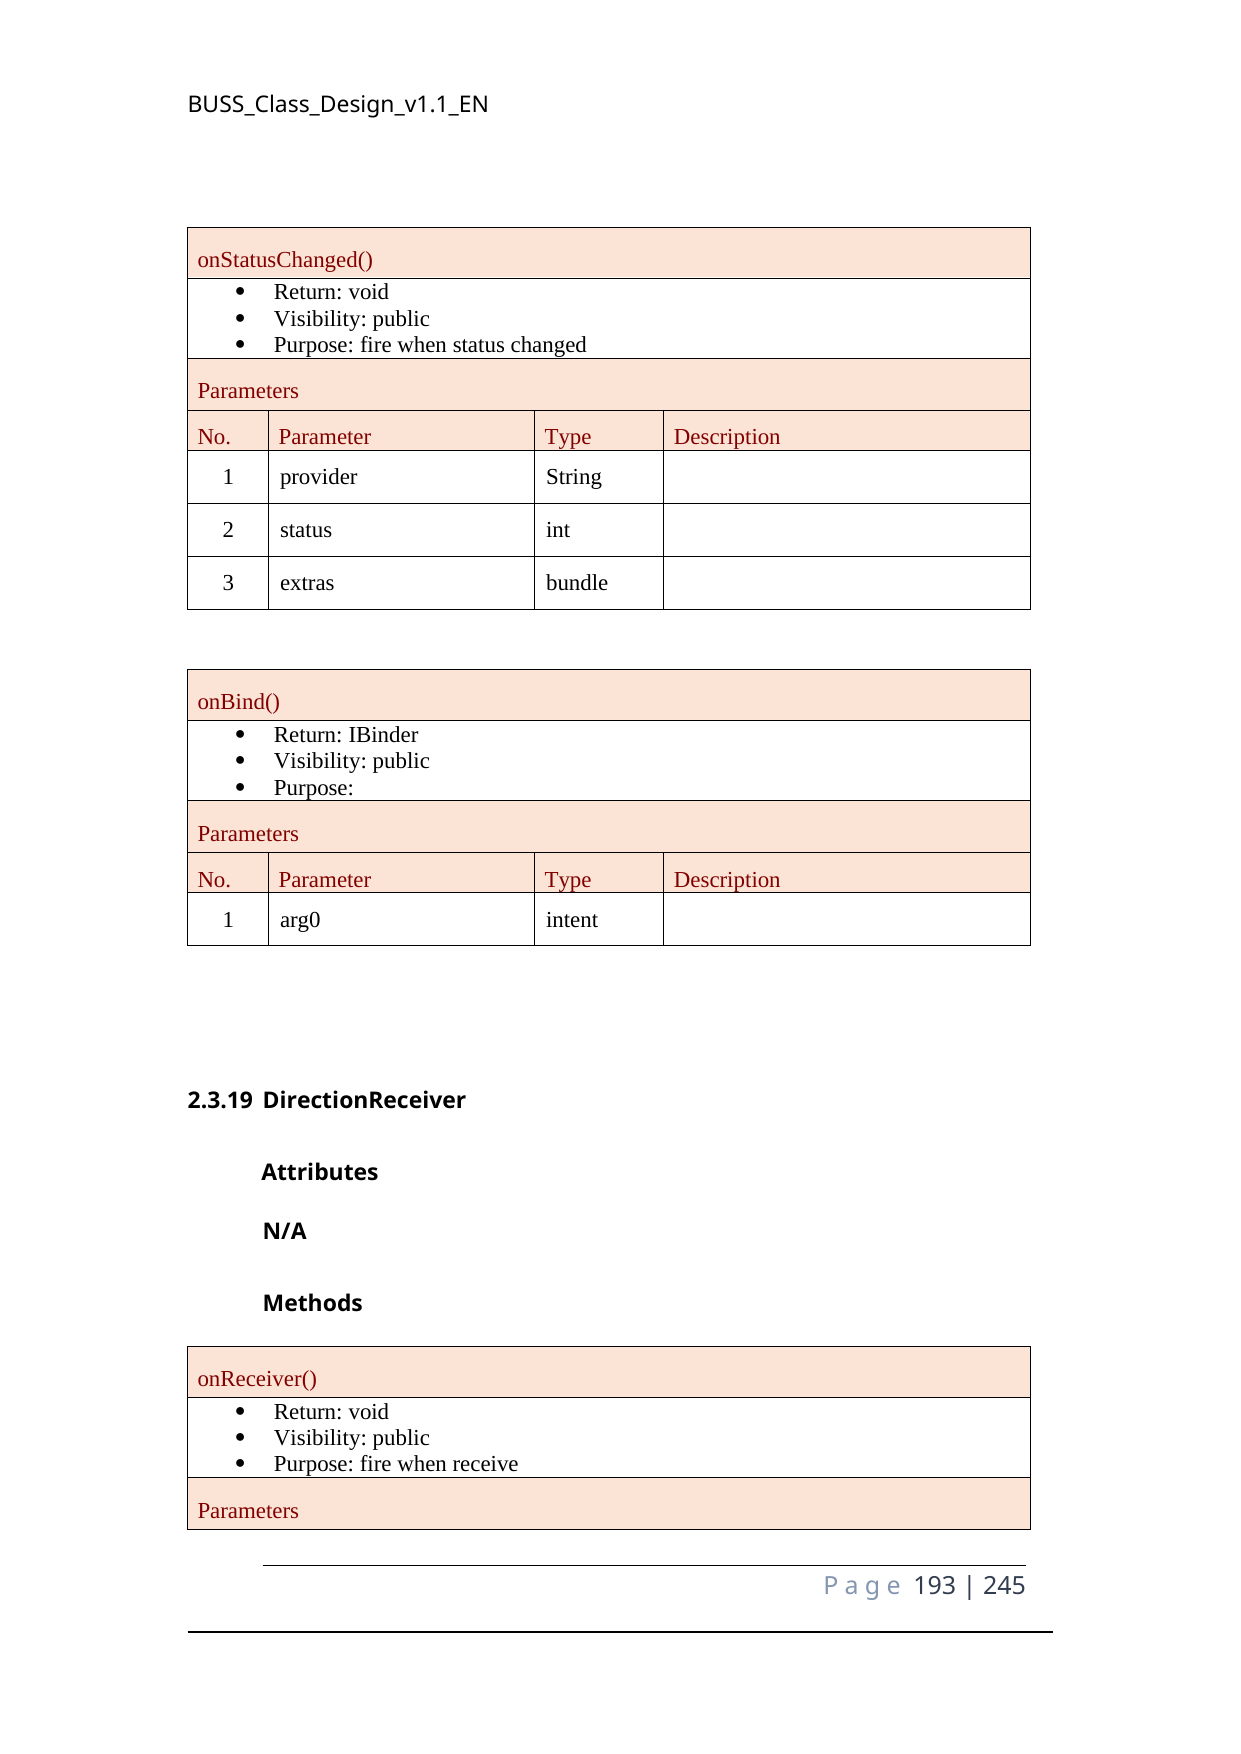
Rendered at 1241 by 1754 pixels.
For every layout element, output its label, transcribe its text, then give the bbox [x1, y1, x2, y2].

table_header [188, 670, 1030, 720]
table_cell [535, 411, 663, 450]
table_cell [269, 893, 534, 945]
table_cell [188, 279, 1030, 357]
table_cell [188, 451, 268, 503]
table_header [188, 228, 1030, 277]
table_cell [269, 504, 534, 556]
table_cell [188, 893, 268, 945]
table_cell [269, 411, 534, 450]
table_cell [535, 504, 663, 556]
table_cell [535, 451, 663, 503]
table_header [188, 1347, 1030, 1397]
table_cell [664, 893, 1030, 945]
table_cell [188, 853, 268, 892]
text N/A [262, 1215, 1053, 1246]
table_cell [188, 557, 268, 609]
subtitle Attributes [261, 1156, 1053, 1187]
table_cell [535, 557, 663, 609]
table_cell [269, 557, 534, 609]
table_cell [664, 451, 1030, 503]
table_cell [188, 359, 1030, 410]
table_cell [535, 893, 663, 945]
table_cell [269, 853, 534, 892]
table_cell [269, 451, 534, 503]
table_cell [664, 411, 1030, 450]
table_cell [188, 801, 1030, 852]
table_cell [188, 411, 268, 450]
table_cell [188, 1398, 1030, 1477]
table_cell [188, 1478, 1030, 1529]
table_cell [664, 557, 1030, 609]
subtitle Methods [262, 1287, 1053, 1318]
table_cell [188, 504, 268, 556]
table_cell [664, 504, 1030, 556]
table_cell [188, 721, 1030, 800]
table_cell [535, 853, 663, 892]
subtitle DirectionReceiver [187, 1084, 1053, 1115]
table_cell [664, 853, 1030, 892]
